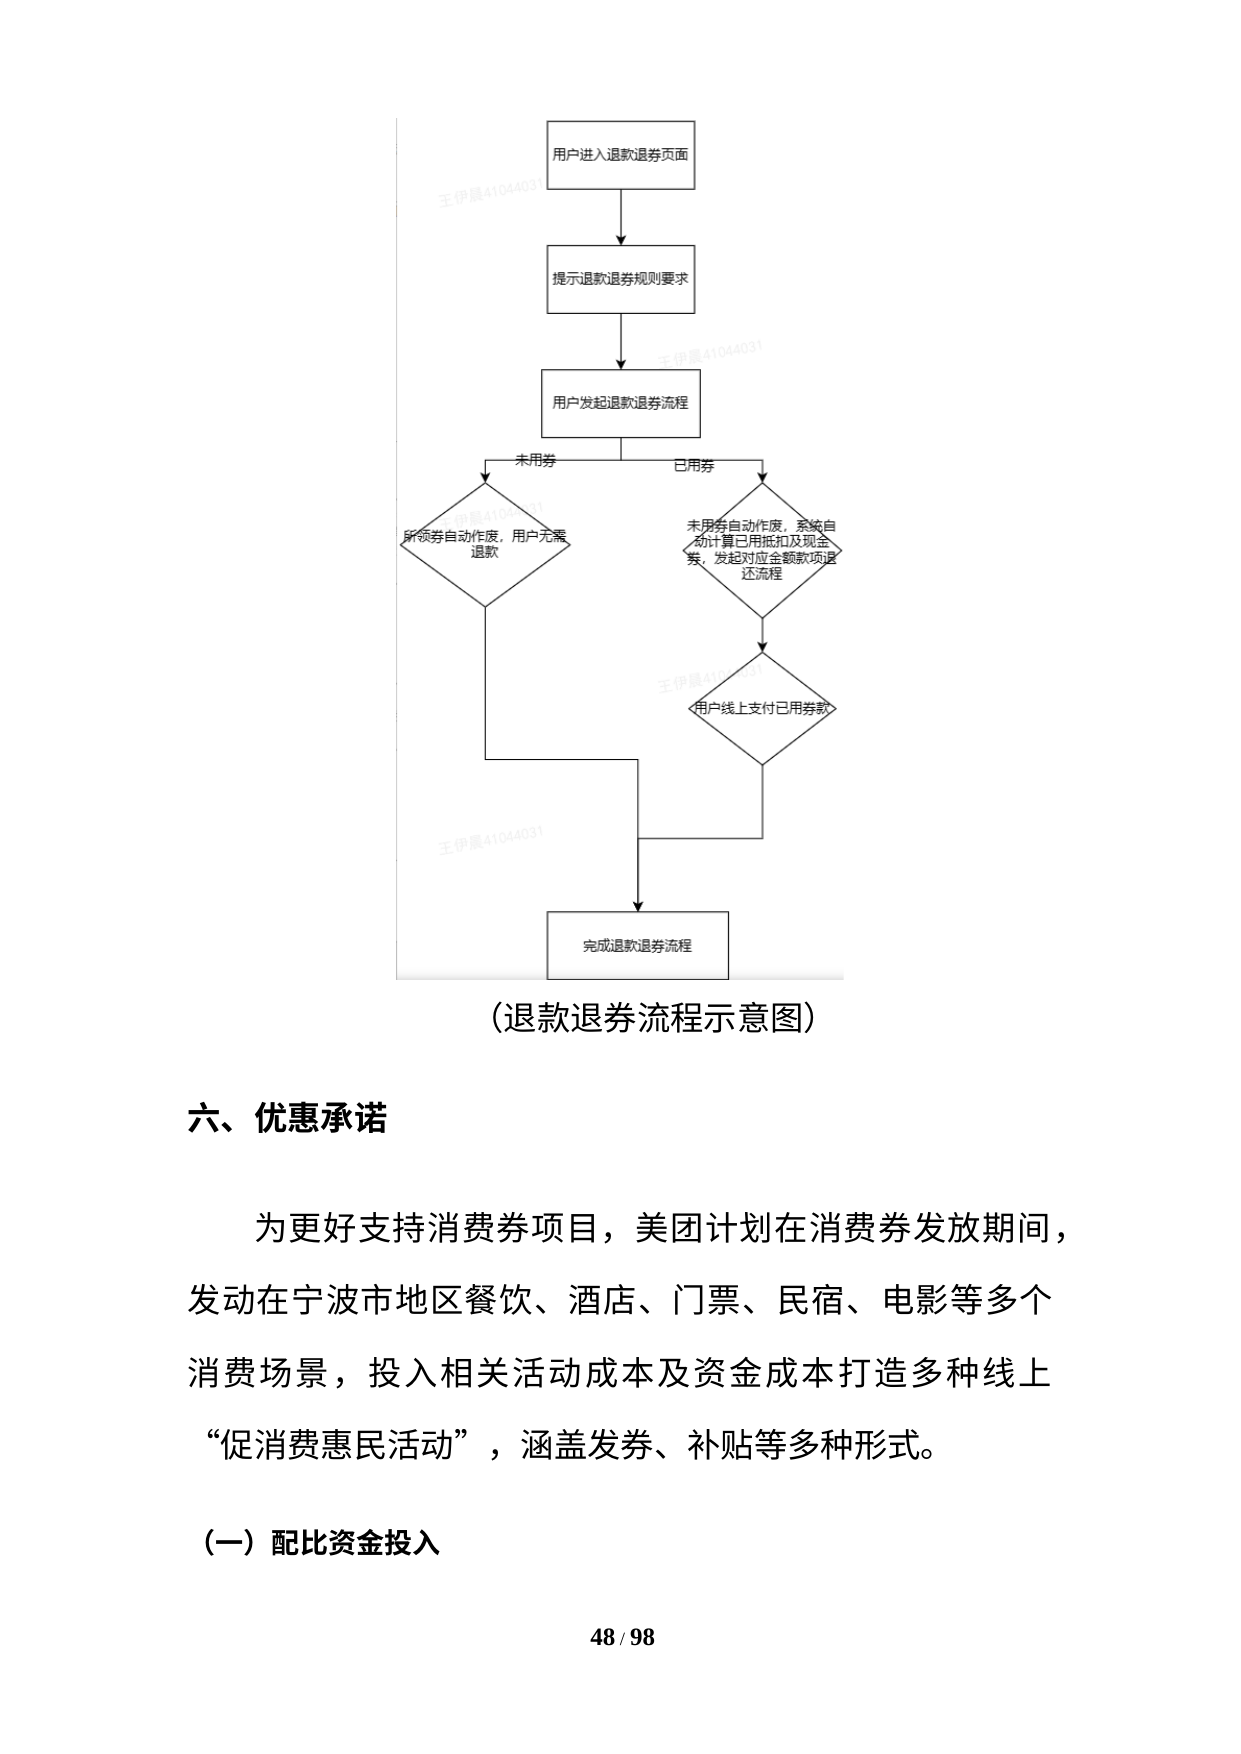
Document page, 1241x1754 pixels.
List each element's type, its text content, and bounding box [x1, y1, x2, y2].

text 为更好支持消费券项目，美团计划在消费券发放期间，发动在宁波市地区餐饮、酒店、门票、民宿、电影等多个消费场景，投入相关活动成本及资金成本打造多种线上“促消费惠民活动”，涵盖发券、补贴等多种形式。 [187, 1202, 1053, 1467]
text （退款退券流程示意图） [187, 992, 1053, 1040]
subtitle （一）配比资金投入 [187, 1520, 1053, 1561]
subtitle 六、优惠承诺 [187, 1091, 1053, 1140]
picture [396, 118, 844, 980]
